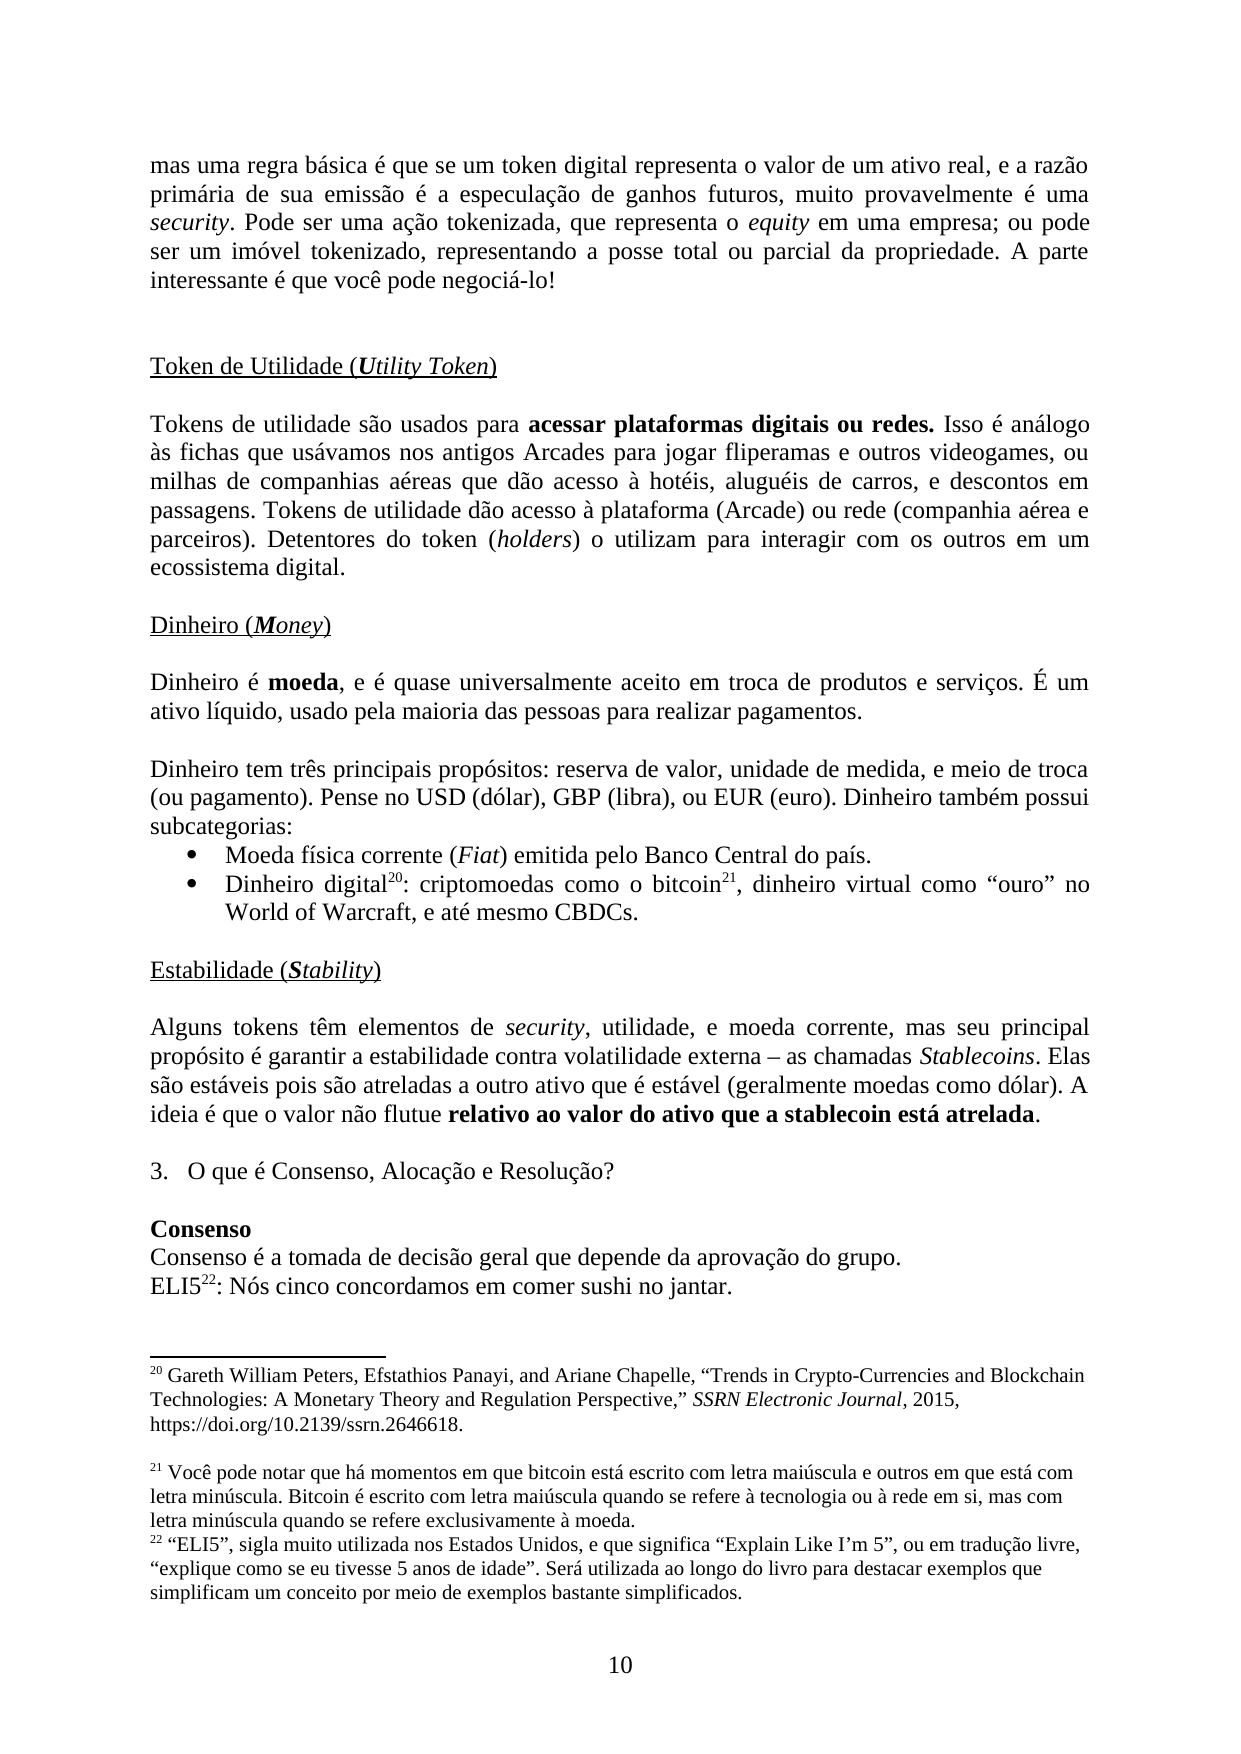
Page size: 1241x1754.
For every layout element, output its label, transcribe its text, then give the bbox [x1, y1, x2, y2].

list Dinheiro digital: criptomoedas como o bitcoin, dinheiro virtual como “ouro” no World of Warcraft, e até mesmo CBDCs. [187, 869, 1090, 926]
text Consenso [150, 1214, 1090, 1242]
list Moeda física corrente (Fiat) emitida pelo Banco Central do país. [187, 840, 1090, 869]
text Alguns tokens têm elementos de security, utilidade, e moeda corrente, mas seu principal propósito é garantir a estabilidade contra volatilidade externa – as chamadas Stablecoins. Elas são estáveis pois são atreladas a outro ativo que é estável (geralmente moedas como dólar). A ideia é que o valor não flutue relativo ao valor do ativo que a stablecoin está atrelada. [150, 1012, 1090, 1127]
text Tokens de utilidade são usados para acessar plataformas digitais ou redes. Isso é análogo às fichas que usávamos nos antigos Arcades para jogar fliperamas e outros videogames, ou milhas de companhias aéreas que dão acesso à hotéis, aluguéis de carros, e descontos em passagens. Tokens de utilidade dão acesso à plataforma (Arcade) ou rede (companhia aérea e parceiros). Detentores do token (holders) o utilizam para interagir com os outros em um ecossistema digital. [150, 409, 1090, 581]
text Consenso é a tomada de decisão geral que depende da aprovação do grupo. [150, 1242, 1090, 1271]
text Dinheiro (Money) [150, 581, 1090, 639]
text Estabilidade (Stability) [150, 955, 1090, 984]
text Token de Utilidade (Utility Token) [150, 351, 1090, 380]
text ELI5: Nós cinco concordamos em comer sushi no jantar. [150, 1271, 1090, 1300]
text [150, 150, 1090, 294]
list O que é Consenso, Alocação e Resolução? [150, 1156, 1090, 1185]
text Dinheiro é moeda, e é quase universalmente aceito em troca de produtos e serviços. É um ativo líquido, usado pela maioria das pessoas para realizar pagamentos. [150, 667, 1090, 725]
text Dinheiro tem três principais propósitos: reserva de valor, unidade de medida, e meio de troca (ou pagamento). Pense no USD (dólar), GBP (libra), ou EUR (euro). Dinheiro também possui subcategorias: [150, 754, 1090, 840]
